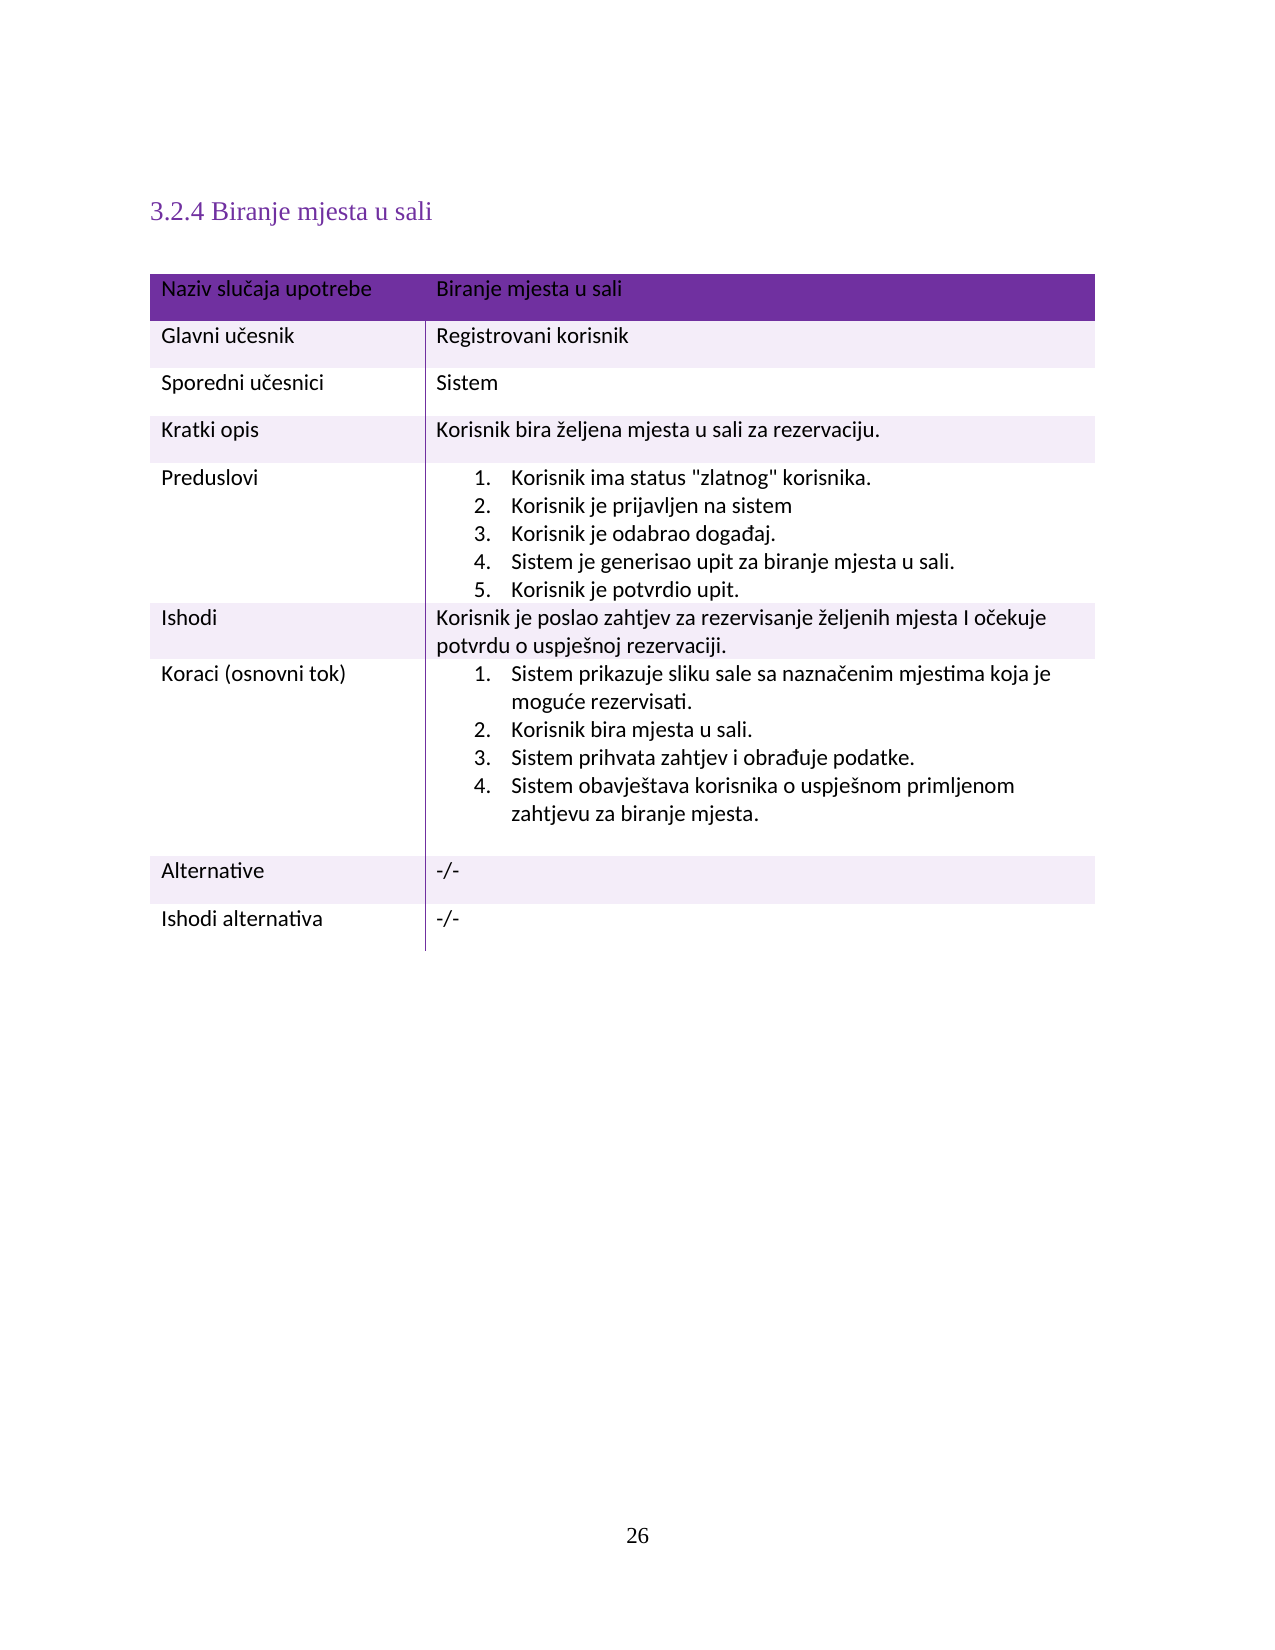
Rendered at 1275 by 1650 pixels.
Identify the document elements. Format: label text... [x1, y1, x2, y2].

table_cell Sistem [426, 368, 1095, 416]
table_cell Sporedni učesnici [150, 368, 425, 416]
table_cell Ishodi alternativa [150, 904, 425, 951]
table_cell Ishodi [150, 603, 425, 659]
table_cell Sistem prikazuje sliku sale sa naznačenim mjestima koja je moguće rezervisati. Korisnik bira mjesta u sali. Sistem prihvata zahtjev i obrađuje podatke. Sistem obavještava korisnika o uspješnom primljenom zahtjevu za biranje mjesta. [426, 659, 1095, 856]
table_cell Koraci (osnovni tok) [150, 659, 425, 856]
table_header Naziv slučaja upotrebe [150, 274, 425, 321]
subtitle 3.2.4 Biranje mjesta u sali [150, 195, 1125, 226]
table_header Biranje mjesta u sali [426, 274, 1095, 321]
table_cell Korisnik je poslao zahtjev za rezervisanje željenih mjesta I očekuje potvrdu o uspješnoj rezervaciji. [426, 603, 1095, 659]
table_cell Preduslovi [150, 463, 425, 603]
table_cell Korisnik bira željena mjesta u sali za rezervaciju. [426, 416, 1095, 463]
table_cell -/- [426, 856, 1095, 904]
table_cell Kratki opis [150, 416, 425, 463]
table_cell -/- [426, 904, 1095, 951]
table_cell Alternative [150, 856, 425, 904]
table_cell Korisnik ima status "zlatnog" korisnika. Korisnik je prijavljen na sistem Korisnik je odabrao događaj. Sistem je generisao upit za biranje mjesta u sali. Korisnik je potvrdio upit. [426, 463, 1095, 603]
table_cell Glavni učesnik [150, 321, 425, 368]
table_cell Registrovani korisnik [426, 321, 1095, 368]
